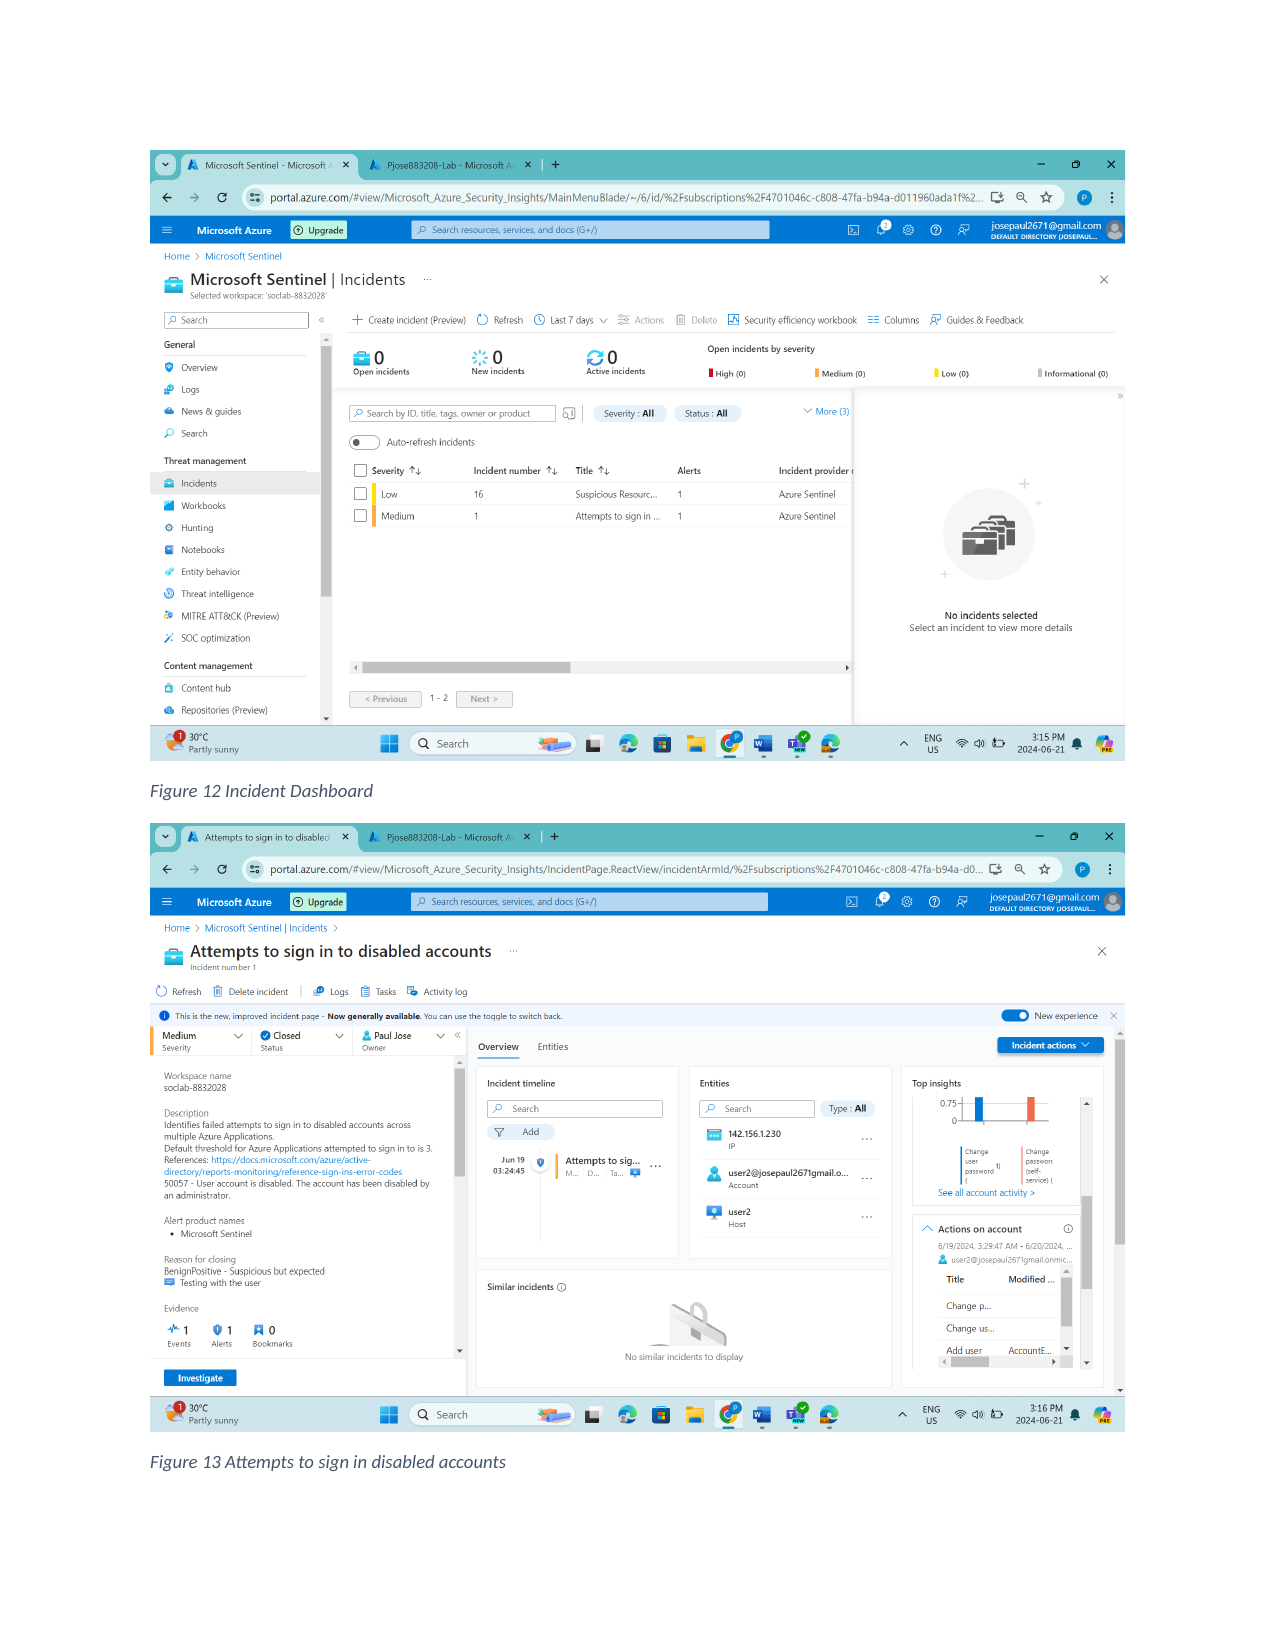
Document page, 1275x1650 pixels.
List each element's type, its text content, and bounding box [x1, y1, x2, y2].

text Figure 12 Incident Dashboard [150, 779, 1125, 802]
text Figure 13 Attempts to sign in disabled accounts [150, 1450, 1125, 1473]
picture [150, 823, 1125, 1432]
picture [150, 150, 1125, 761]
